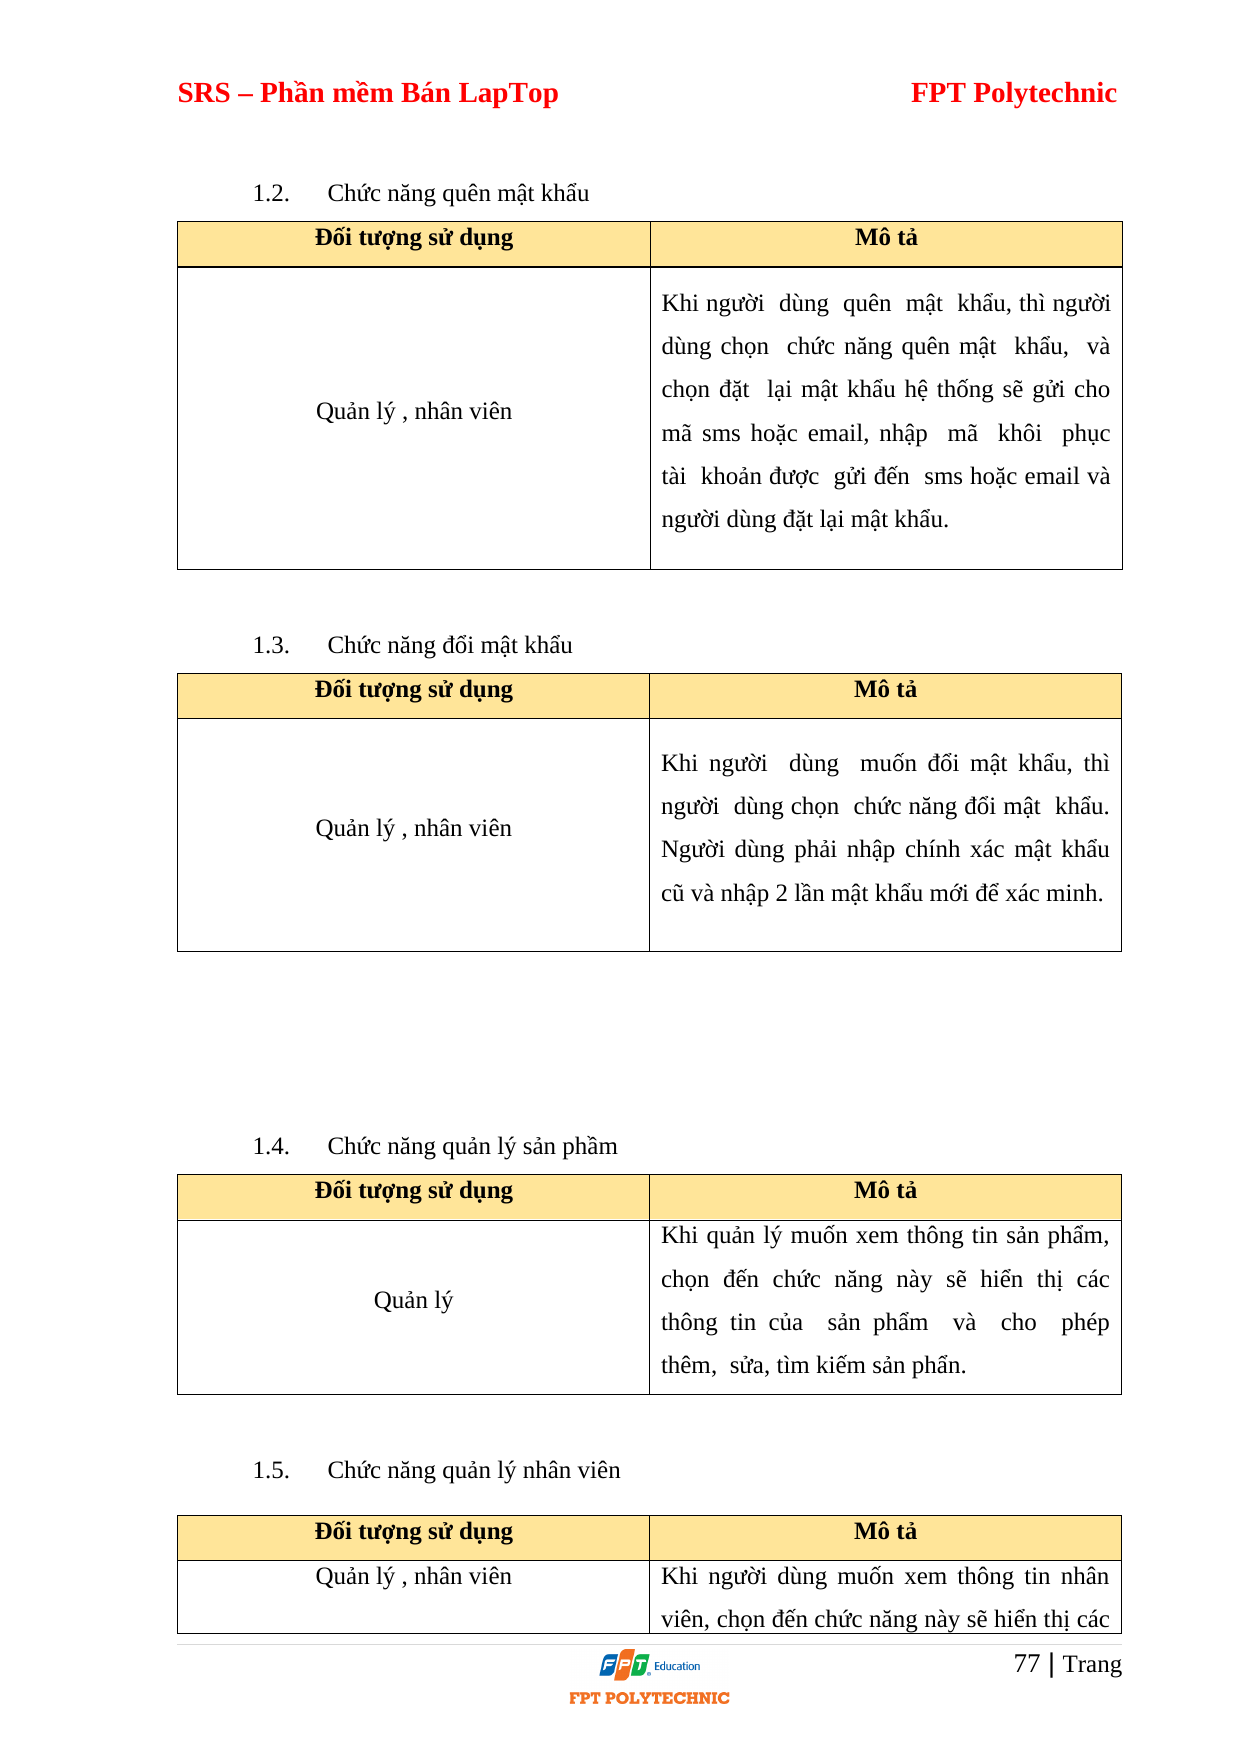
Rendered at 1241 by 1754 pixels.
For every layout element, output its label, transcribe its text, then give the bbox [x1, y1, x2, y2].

table_header Đối tượng sử dụng [178, 1516, 649, 1560]
table_cell Khi người dùng muốn đổi mật khẩu, thì người dùng chọn chức năng đổi mật khẩu. Người dùng phải nhập chính xác mật khẩu cũ và nhập 2 lần mật khẩu mới để xác minh. [650, 719, 1121, 951]
table_cell Quản lý , nhân viên [178, 719, 649, 951]
table_cell Quản lý [178, 1221, 649, 1394]
table_header Đối tượng sử dụng [178, 222, 650, 266]
table_header Mô tả [650, 674, 1121, 718]
table_header Mô tả [650, 1175, 1121, 1219]
subtitle Chức năng đổi mật khẩu [252, 630, 1122, 659]
list Chức năng quản lý nhân viên [252, 1455, 1122, 1484]
subtitle Chức năng quản lý sản phầm [252, 1131, 1122, 1160]
table_header Mô tả [650, 1516, 1121, 1560]
subtitle Chức năng quên mật khẩu [252, 178, 1122, 207]
table_header Đối tượng sử dụng [178, 674, 649, 718]
table_header Đối tượng sử dụng [178, 1175, 649, 1219]
table_cell Quản lý , nhân viên [178, 1561, 649, 1633]
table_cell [650, 1561, 1121, 1633]
table_cell Khi người dùng quên mật khẩu, thì người dùng chọn chức năng quên mật khẩu, và chọn đặt lại mật khẩu hệ thống sẽ gửi cho mã sms hoặc email, nhập mã khôi phục tài khoản được gửi đến sms hoặc email và người dùng đặt lại mật khẩu. [651, 268, 1122, 569]
table_header Mô tả [651, 222, 1122, 266]
table_cell Quản lý , nhân viên [178, 268, 650, 569]
table_cell Khi quản lý muốn xem thông tin sản phẩm, chọn đến chức năng này sẽ hiển thị các thông tin của sản phẩm và cho phép thêm, sửa, tìm kiếm sản phẩn. [650, 1221, 1121, 1394]
picture [569, 1649, 730, 1704]
